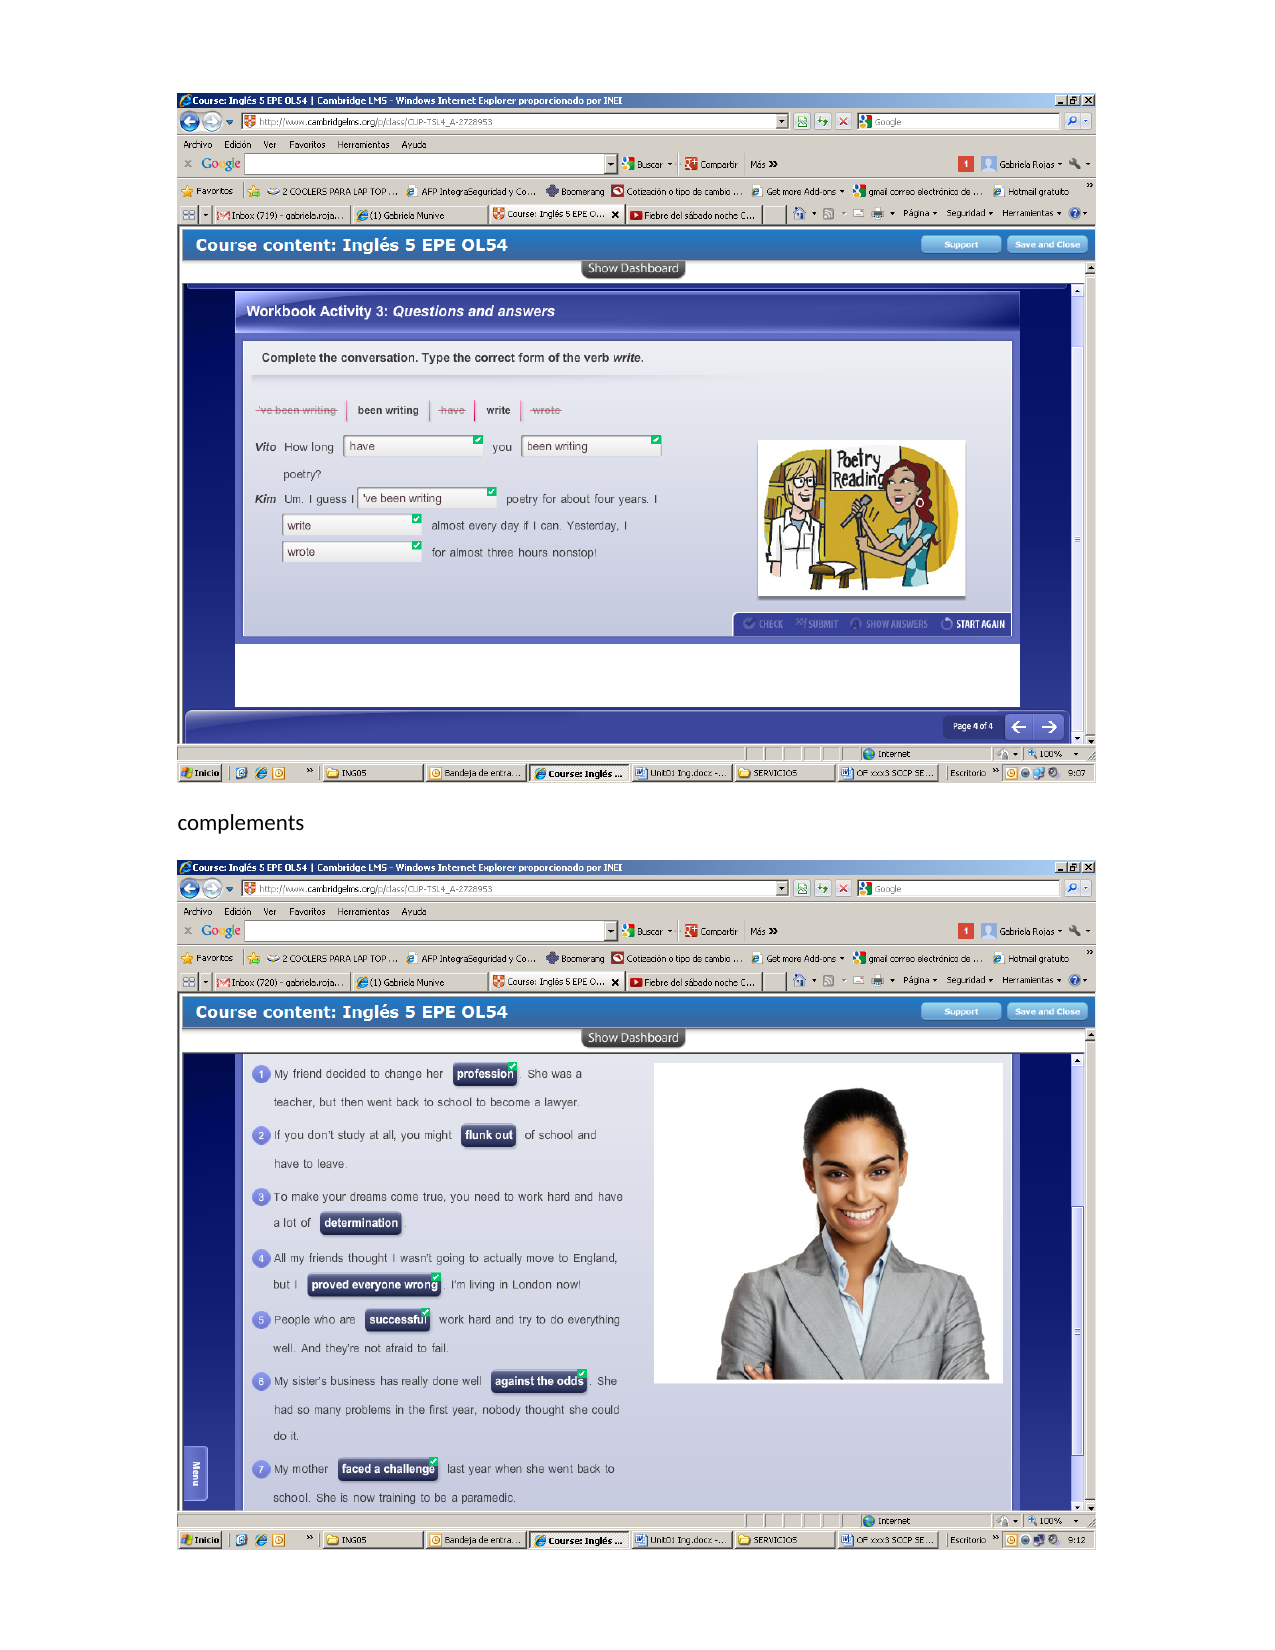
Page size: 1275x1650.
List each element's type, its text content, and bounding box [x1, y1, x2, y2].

text complements [177, 808, 1098, 836]
picture [177, 860, 1096, 1550]
picture [177, 93, 1096, 783]
